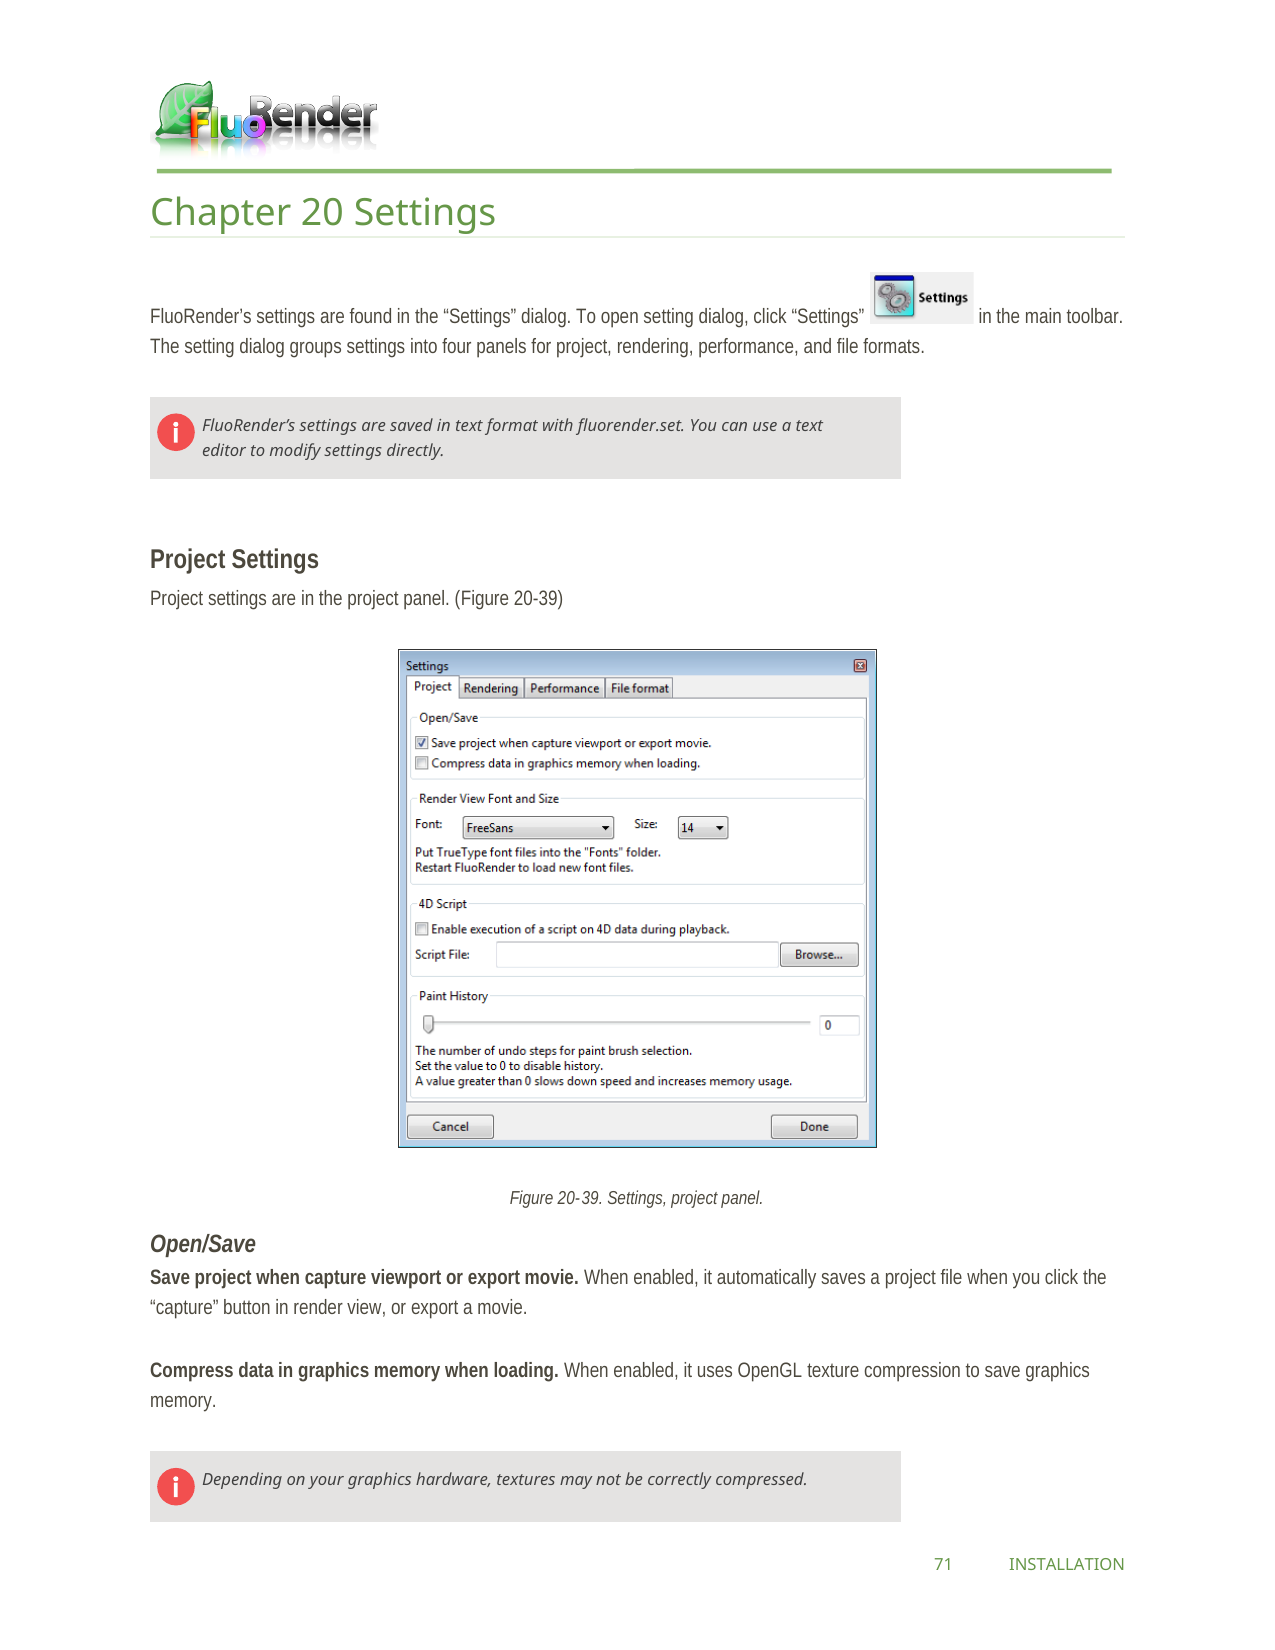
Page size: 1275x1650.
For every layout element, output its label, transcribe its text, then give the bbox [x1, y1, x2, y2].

picture [150, 75, 379, 162]
subtitle Open/Save [150, 1229, 1125, 1258]
text Save project when capture viewport or export movie. When enabled, it automatically saves a project file when you click the “capture” button in render view, or export a movie. [150, 1265, 1125, 1319]
picture [870, 272, 974, 324]
text FluoRender’s settings are found in the “Settings” dialog. To open setting dialog, click “Settings” in the main toolbar. The setting dialog groups settings into four panels for project, rendering, performance, and file formats. [150, 272, 1125, 357]
subtitle Project Settings [150, 543, 1125, 574]
table_header [150, 1451, 202, 1522]
table_header [150, 397, 202, 479]
text Compress data in graphics memory when loading. When enabled, it uses OpenGL texture compression to save graphics memory. [150, 1358, 1125, 1412]
table_header Depending on your graphics hardware, textures may not be correctly compressed. Disable this option if this happens. [202, 1451, 901, 1522]
picture [398, 649, 877, 1148]
subtitle Settings [150, 185, 1125, 236]
table_header FluoRender’s settings are saved in text format with fluorender.set. You can use a text editor to modify settings directly. [202, 397, 901, 479]
